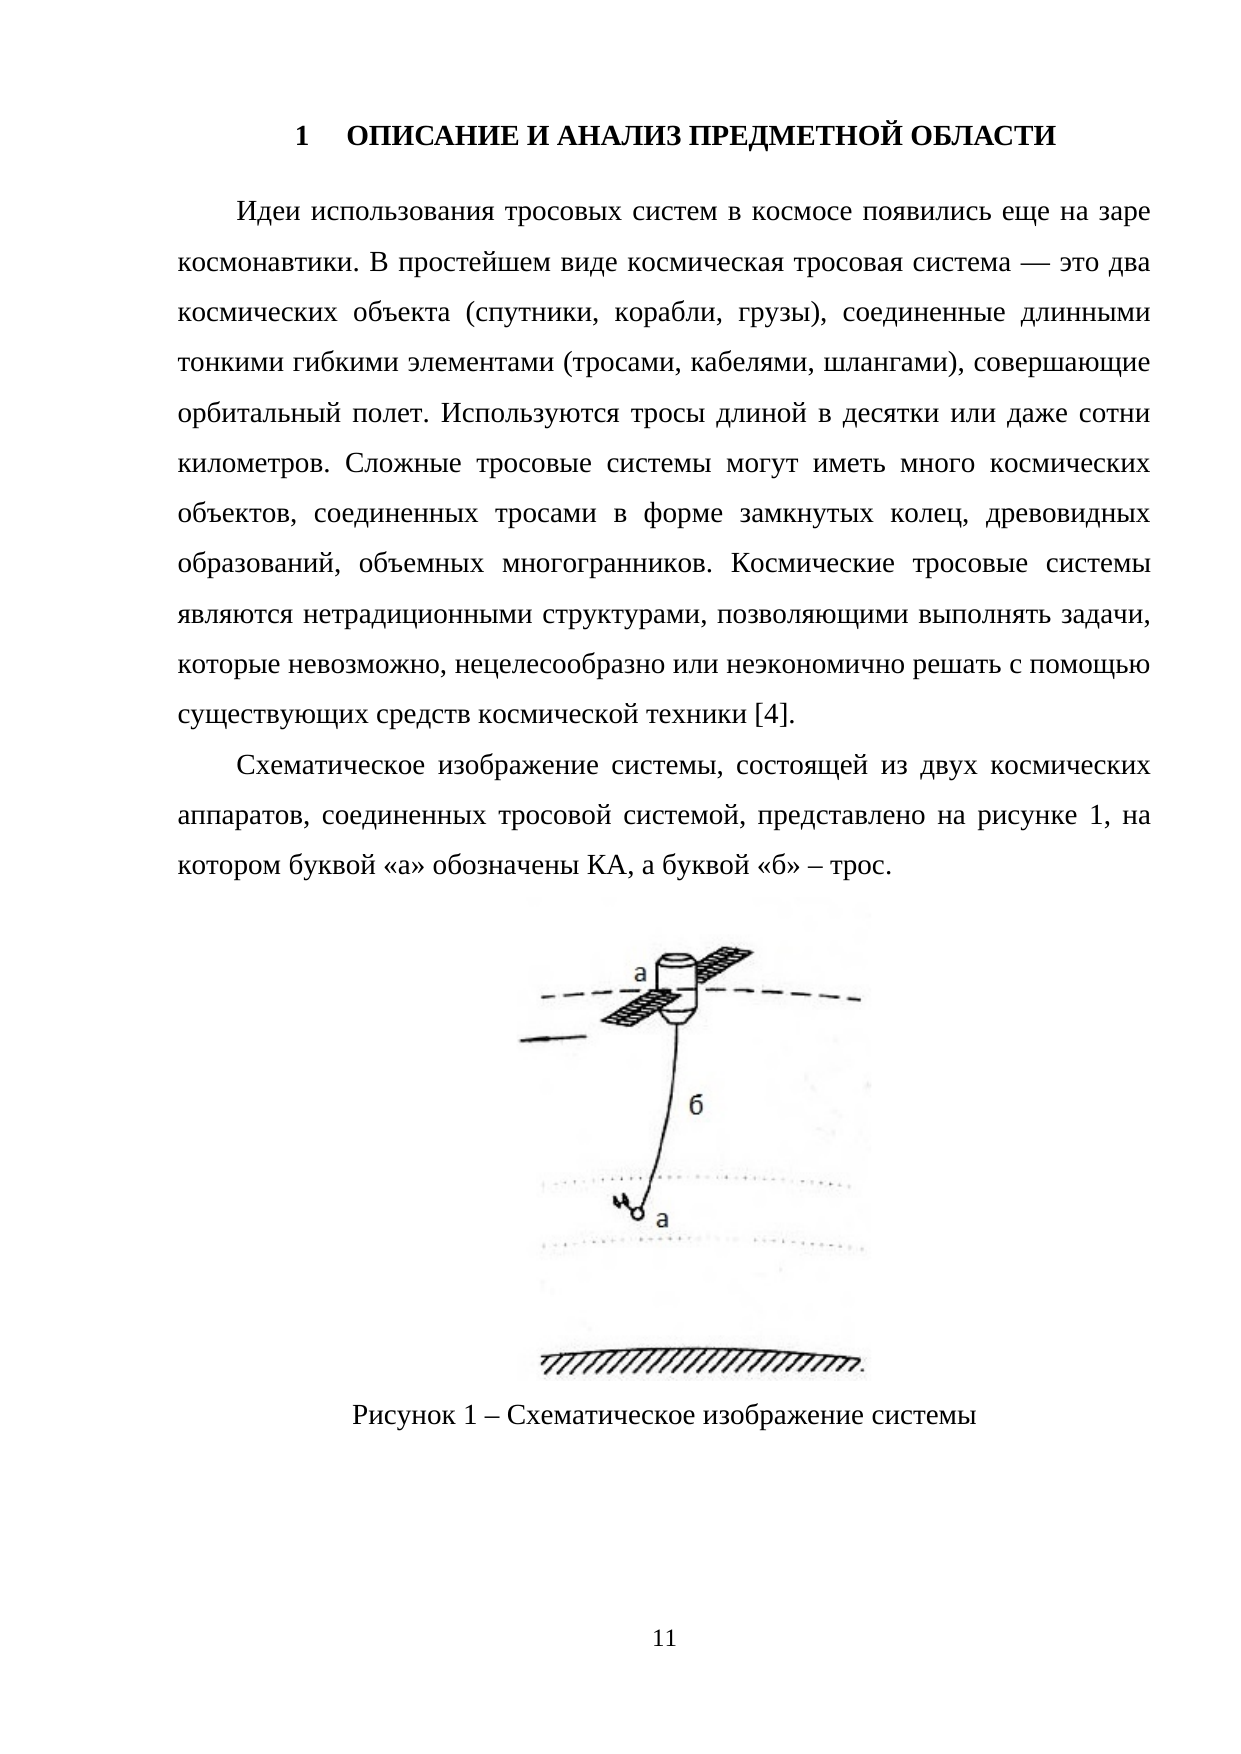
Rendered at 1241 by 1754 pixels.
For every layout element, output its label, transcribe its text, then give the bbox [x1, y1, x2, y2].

text Идеи использования тросовых систем в космосе появились еще на заре космонавтики. В простейшем виде космическая тросовая система — это два космических объекта (спутники, корабли, грузы), соединенные длинными тонкими гибкими элементами (тросами, кабелями, шлангами), совершающие орбитальный полет. Используются тросы длиной в десятки или даже сотни километров. Сложные тросовые системы могут иметь много космических объектов, соединенных тросами в форме замкнутых колец, древовидных образований, объемных многогранников. Космические тросовые системы являются нетрадиционными структурами, позволяющими выполнять задачи, которые невозможно, нецелесообразно или неэкономично решать с помощью существующих средств космической техники [4]. [177, 193, 1152, 730]
text Схематическое изображение системы, состоящей из двух космических аппаратов, соединенных тросовой системой, представлено на рисунке 1, на котором буквой «a» обозначены КА, а буквой «б» – трос. [177, 747, 1152, 881]
text Описание и Анализ предметной области [207, 118, 1152, 152]
picture [516, 897, 872, 1381]
